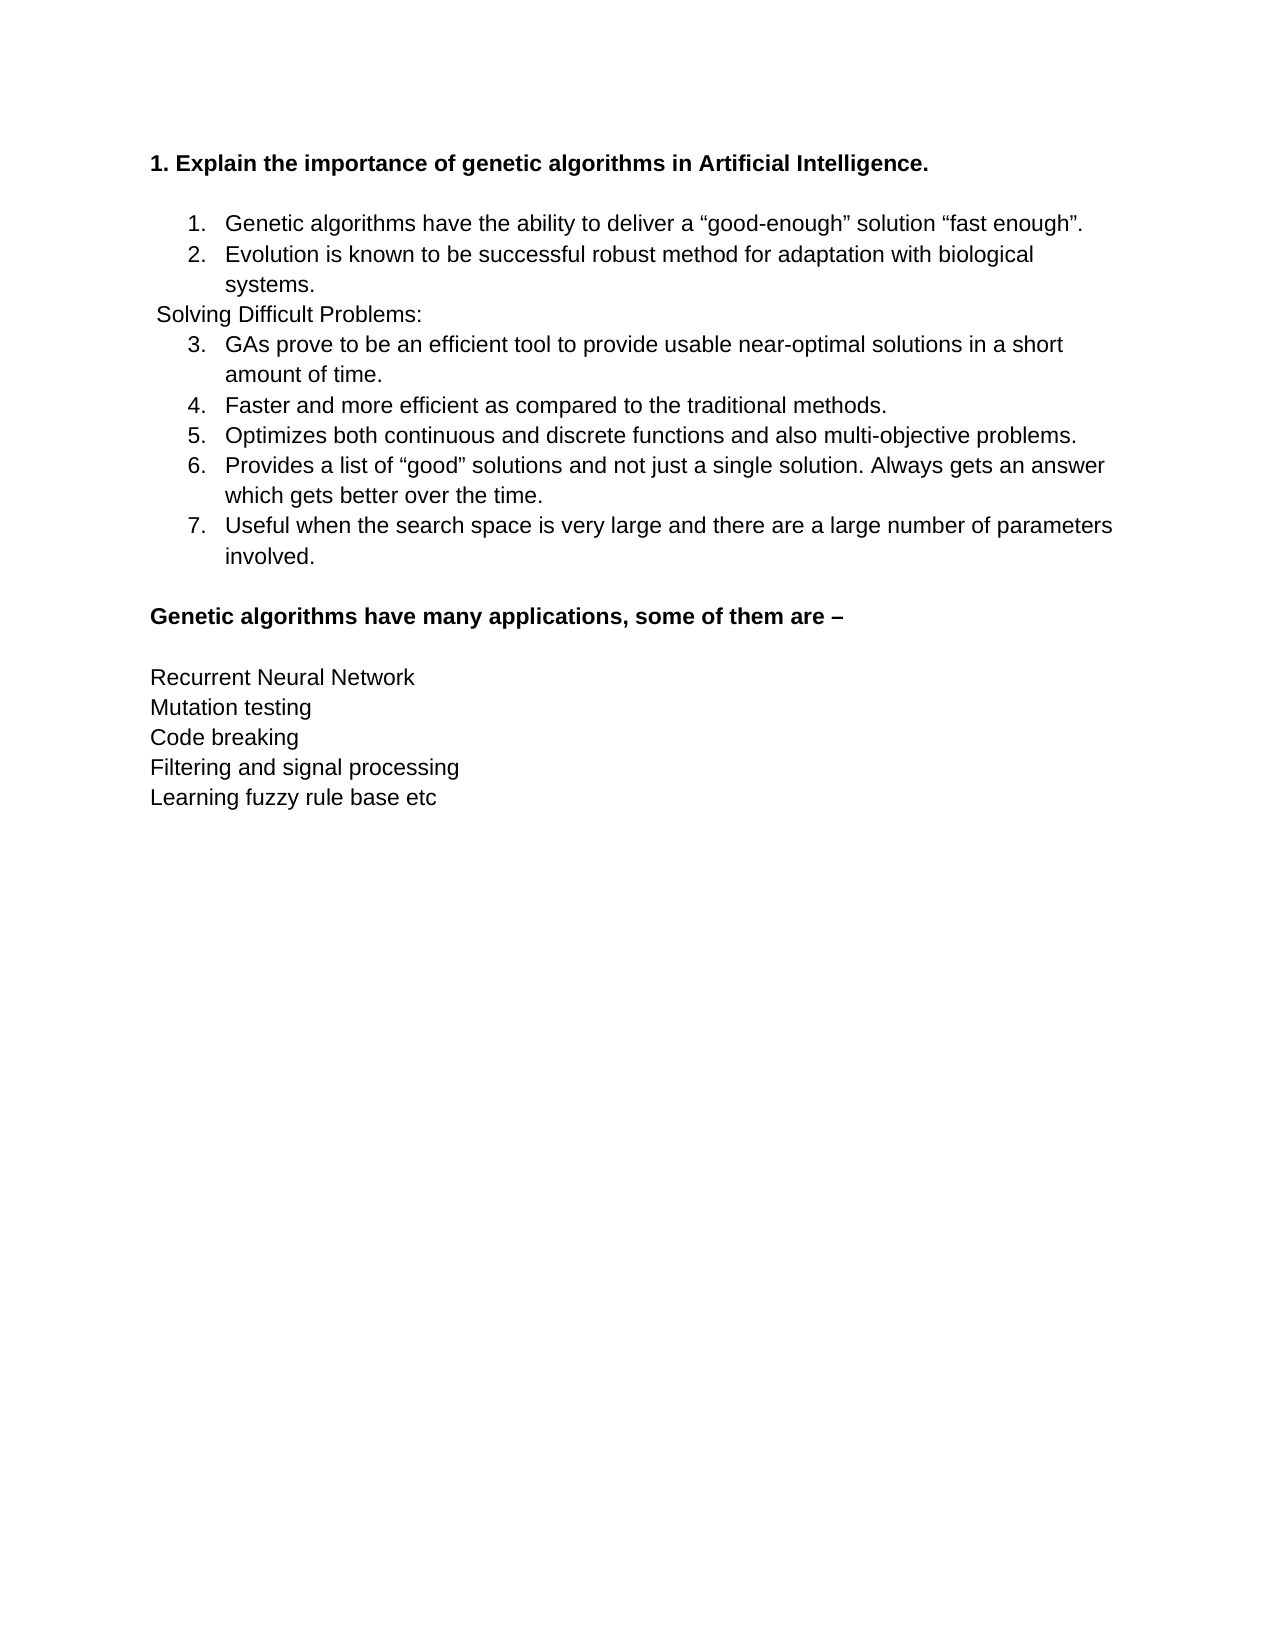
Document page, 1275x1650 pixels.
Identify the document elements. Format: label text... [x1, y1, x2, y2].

text Genetic algorithms have many applications, some of them are – [150, 603, 1125, 629]
list Optimizes both continuous and discrete functions and also multi-objective problems. [187, 422, 1125, 448]
text Filtering and signal processing [150, 754, 1125, 781]
text Learning fuzzy rule base etc [150, 784, 1125, 811]
text Solving Difficult Problems: [150, 301, 1125, 327]
list Evolution is known to be successful robust method for adaptation with biological systems. [187, 241, 1125, 297]
text Recurrent Neural Network [150, 663, 1125, 690]
list GAs prove to be an efficient tool to provide usable near-optimal solutions in a short amount of time. [187, 331, 1125, 388]
list Genetic algorithms have the ability to deliver a “good-enough” solution “fast enough”. [187, 210, 1125, 237]
list Provides a list of “good” solutions and not just a single solution. Always gets an answer which gets better over the time. [187, 452, 1125, 509]
text 1. Explain the importance of genetic algorithms in Artificial Intelligence. [150, 150, 1125, 176]
list Faster and more efficient as compared to the traditional methods. [187, 392, 1125, 418]
text Mutation testing [150, 694, 1125, 720]
text Code breaking [150, 724, 1125, 750]
list Useful when the search space is very large and there are a large number of parameters involved. [187, 512, 1125, 569]
